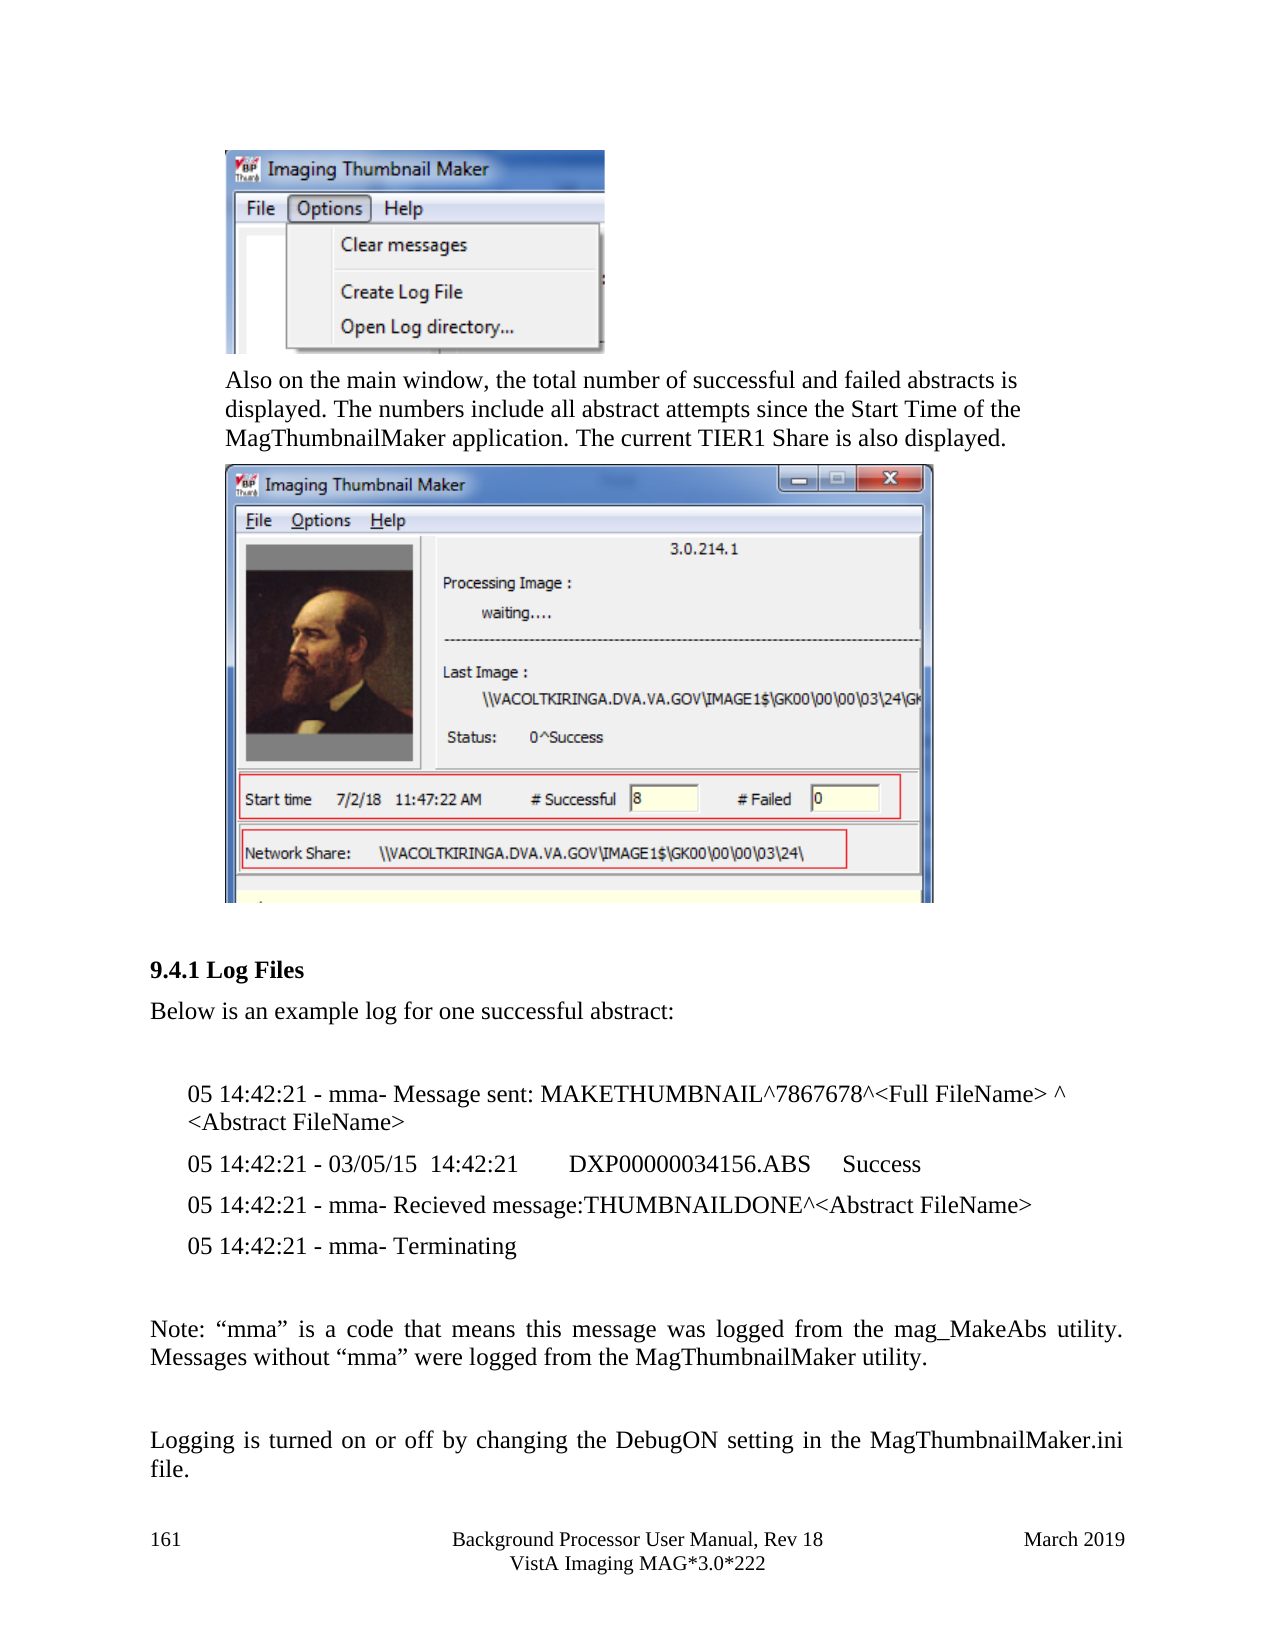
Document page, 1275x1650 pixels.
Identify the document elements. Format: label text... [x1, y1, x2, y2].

subtitle 9.4.1 Log Files [150, 955, 1125, 984]
text 05 14:42:21 - mma- Terminating [187, 1231, 1125, 1260]
text Also on the main window, the total number of successful and failed abstracts is displayed. The numbers include all abstract attempts since the Start Time of the MagThumbnailMaker application. The current TIER1 Share is also displayed. [225, 366, 1125, 452]
text 05 14:42:21 - mma- Recieved message:THUMBNAILDONE^<Abstract FileName> [187, 1190, 1125, 1219]
picture [225, 150, 605, 354]
text Below is an example log for one successful abstract: [150, 996, 1125, 1025]
text Logging is turned on or off by changing the DebugON setting in the MagThumbnailMaker.ini file. [150, 1425, 1125, 1482]
text 05 14:42:21 - 03/05/15 14:42:21 DXP00000034156.ABS Success [187, 1149, 1125, 1177]
text 05 14:42:21 - mma- Message sent: MAKETHUMBNAIL^7867678^<Full FileName> ^ <Abstract FileName> [187, 1079, 1125, 1136]
picture [225, 464, 938, 903]
text Note: “mma” is a code that means this message was logged from the mag_MakeAbs utility. Messages without “mma” were logged from the MagThumbnailMaker utility. [150, 1314, 1125, 1371]
